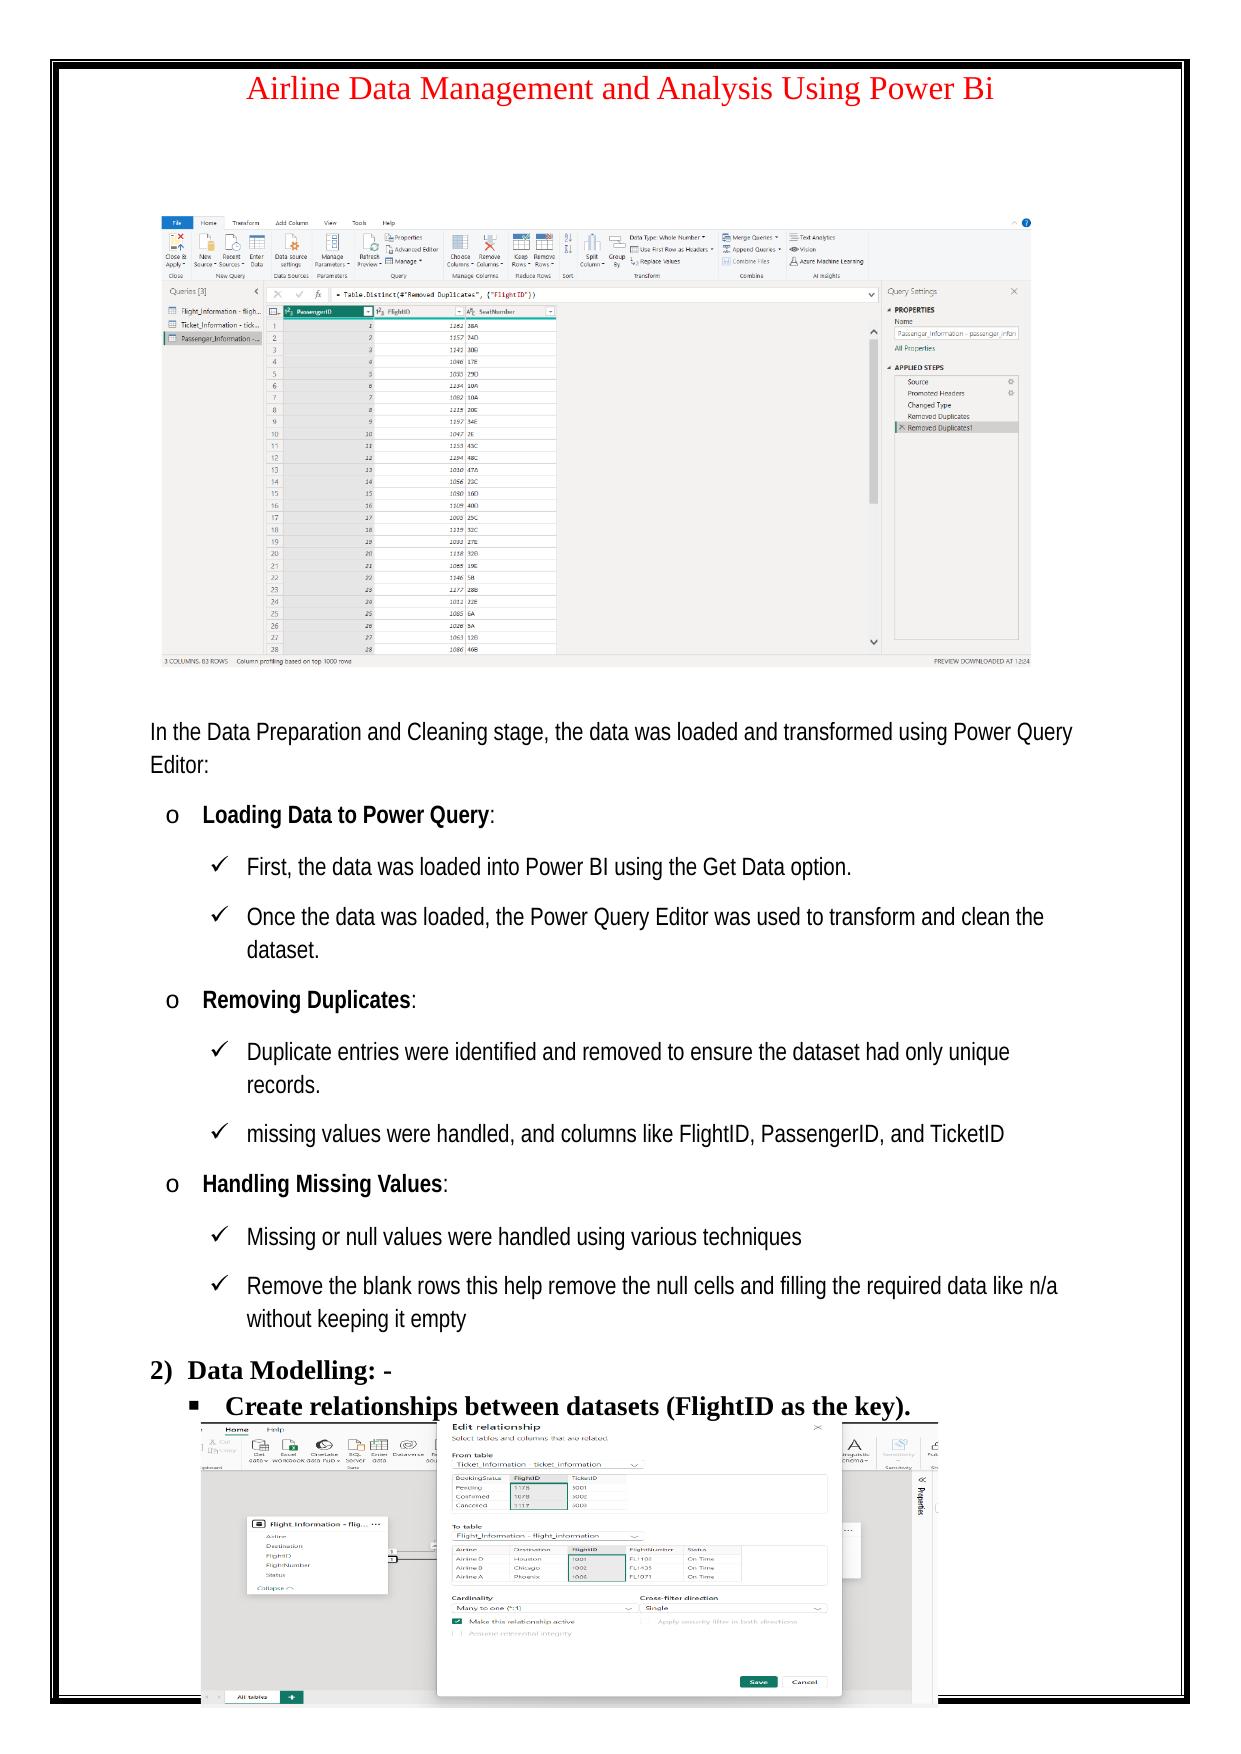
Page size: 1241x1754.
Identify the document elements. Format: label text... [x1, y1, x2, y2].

list Create relationships between datasets (FlightID as the key). [187, 1390, 1090, 1421]
text In the Data Preparation and Cleaning stage, the data was loaded and transformed using Power Query Editor: [150, 717, 1090, 779]
list Missing or null values were handled using various techniques [209, 1221, 1090, 1250]
list Loading Data to Power Query: [165, 800, 1090, 831]
list Once the data was loaded, the Power Query Editor was used to transform and clean the dataset. [209, 902, 1090, 964]
list missing values were handled, and columns like FlightID, PassengerID, and TicketID [209, 1119, 1090, 1148]
list Removing Duplicates: [165, 984, 1090, 1016]
list Handling Missing Values: [165, 1169, 1090, 1200]
list Data Modelling: - [150, 1354, 1090, 1385]
list First, the data was loaded into Power BI using the Get Data option. [209, 852, 1090, 881]
list Remove the blank rows this help remove the null cells and filling the required data like n/a without keeping it empty [209, 1271, 1090, 1333]
list Duplicate entries were identified and removed to ensure the dataset had only unique records. [209, 1037, 1090, 1098]
picture [161, 215, 1032, 667]
picture [200, 1422, 939, 1708]
